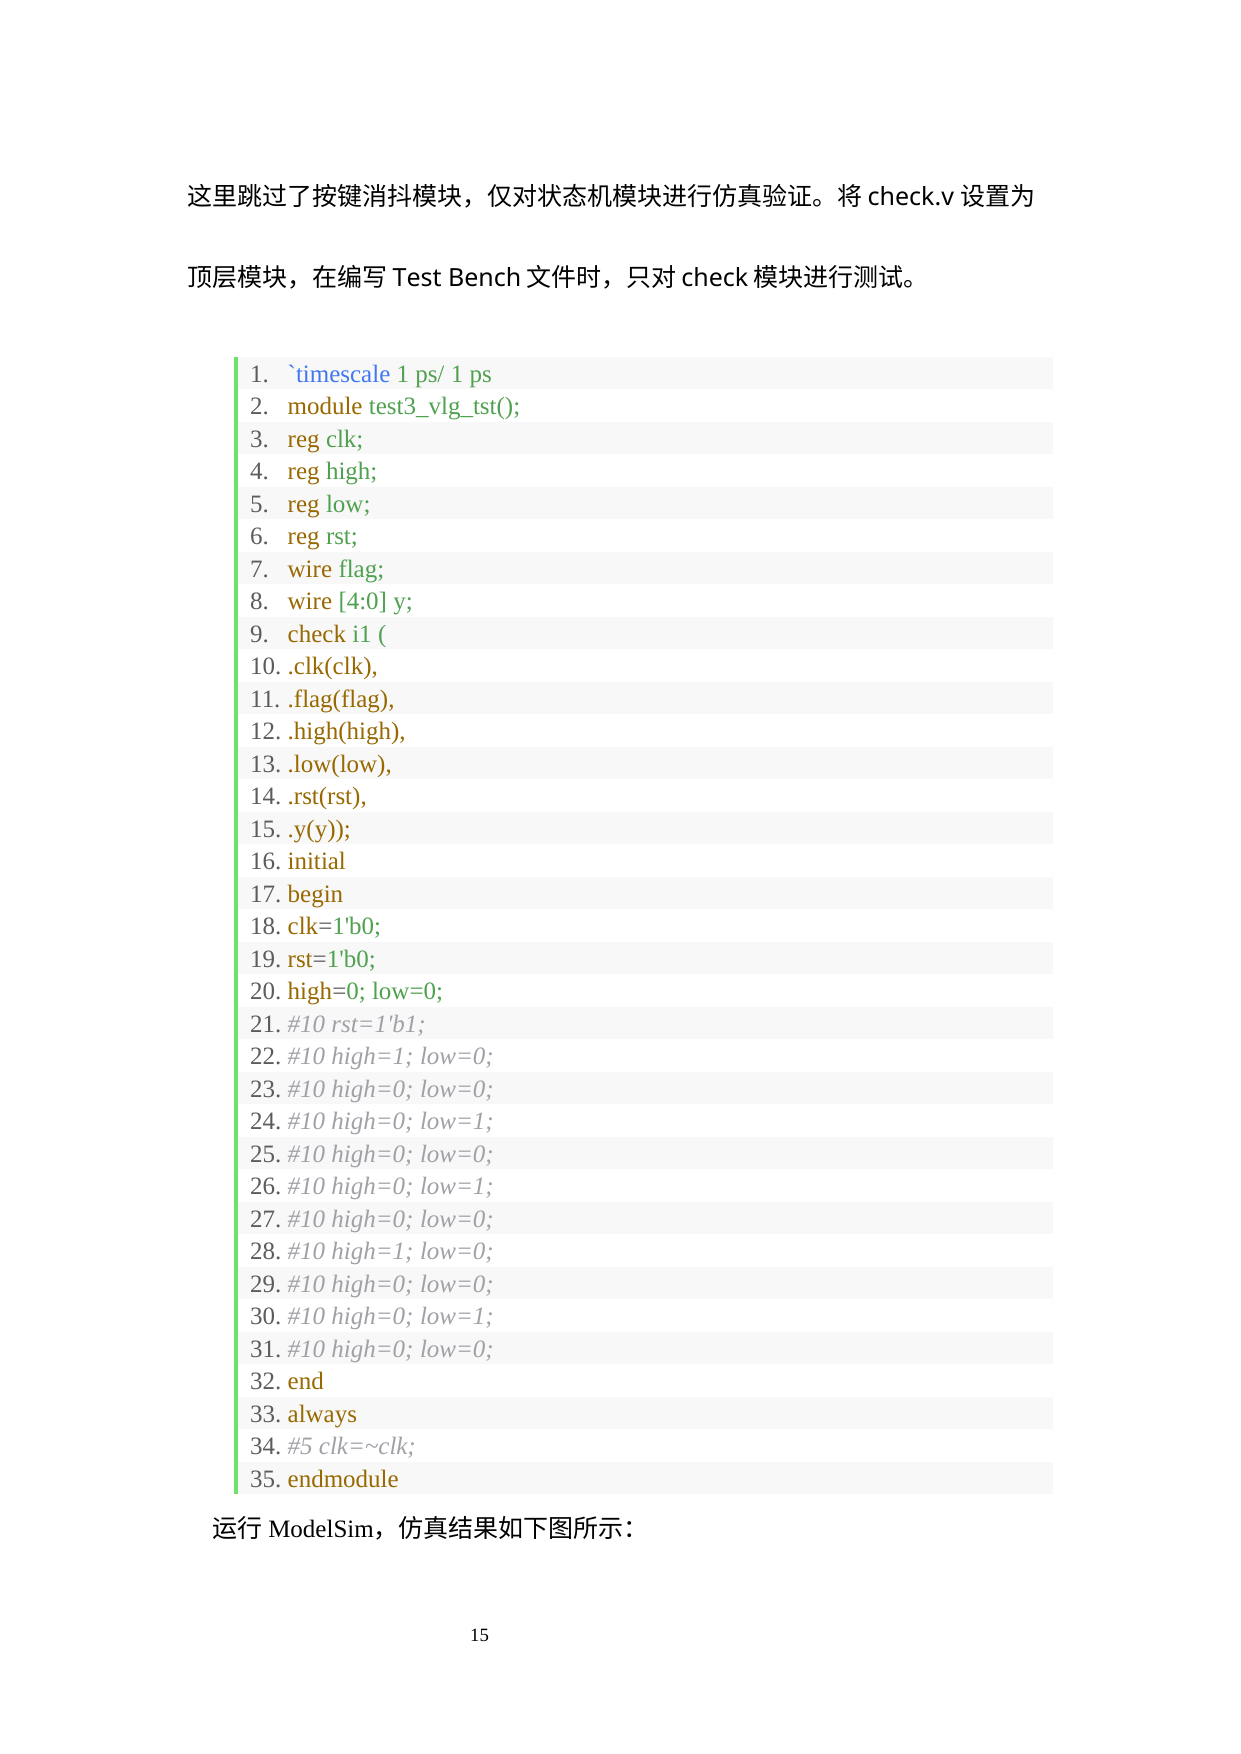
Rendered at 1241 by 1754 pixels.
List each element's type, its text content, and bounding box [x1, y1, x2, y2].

list reg clk; [238, 422, 1053, 454]
list rst=1'b0; [238, 942, 1053, 974]
list #10 high=1; low=0; [238, 1234, 1053, 1267]
list #10 high=0; low=1; [238, 1299, 1053, 1332]
list end [238, 1364, 1053, 1397]
list .clk(clk), [238, 649, 1053, 682]
list #5 clk=~clk; [238, 1429, 1053, 1462]
list begin [238, 877, 1053, 909]
text 这里跳过了按键消抖模块，仅对状态机模块进行仿真验证。将check.v 设置为 顶层模块，在编写Test Bench文件时，只对check模块进行测试。 [187, 162, 1053, 308]
list #10 high=0; low=1; [238, 1169, 1053, 1202]
list always [238, 1397, 1053, 1429]
list clk=1'b0; [238, 909, 1053, 942]
list wire flag; [238, 552, 1053, 584]
list .low(low), [238, 747, 1053, 779]
list wire [4:0] y; [238, 584, 1053, 617]
list endmodule [238, 1462, 1053, 1494]
list .rst(rst), [238, 779, 1053, 812]
list .y(y)); [238, 812, 1053, 844]
list check i1 ( [238, 617, 1053, 649]
list high=0; low=0; [238, 974, 1053, 1007]
list #10 high=0; low=0; [238, 1072, 1053, 1104]
list reg rst; [238, 519, 1053, 552]
list #10 high=1; low=0; [238, 1039, 1053, 1072]
list .high(high), [238, 714, 1053, 747]
list .flag(flag), [238, 682, 1053, 714]
list #10 high=0; low=0; [238, 1202, 1053, 1234]
list reg low; [238, 487, 1053, 519]
text 运行 ModelSim，仿真结果如下图所示： [187, 1494, 1053, 1559]
list #10 high=0; low=1; [238, 1104, 1053, 1137]
list #10 rst=1'b1; [238, 1007, 1053, 1039]
list #10 high=0; low=0; [238, 1332, 1053, 1364]
list module test3_vlg_tst(); [238, 389, 1053, 422]
list #10 high=0; low=0; [238, 1137, 1053, 1169]
list initial [238, 844, 1053, 877]
list `timescale 1 ps/ 1 ps [238, 357, 1053, 389]
list reg high; [238, 454, 1053, 487]
list #10 high=0; low=0; [238, 1267, 1053, 1299]
